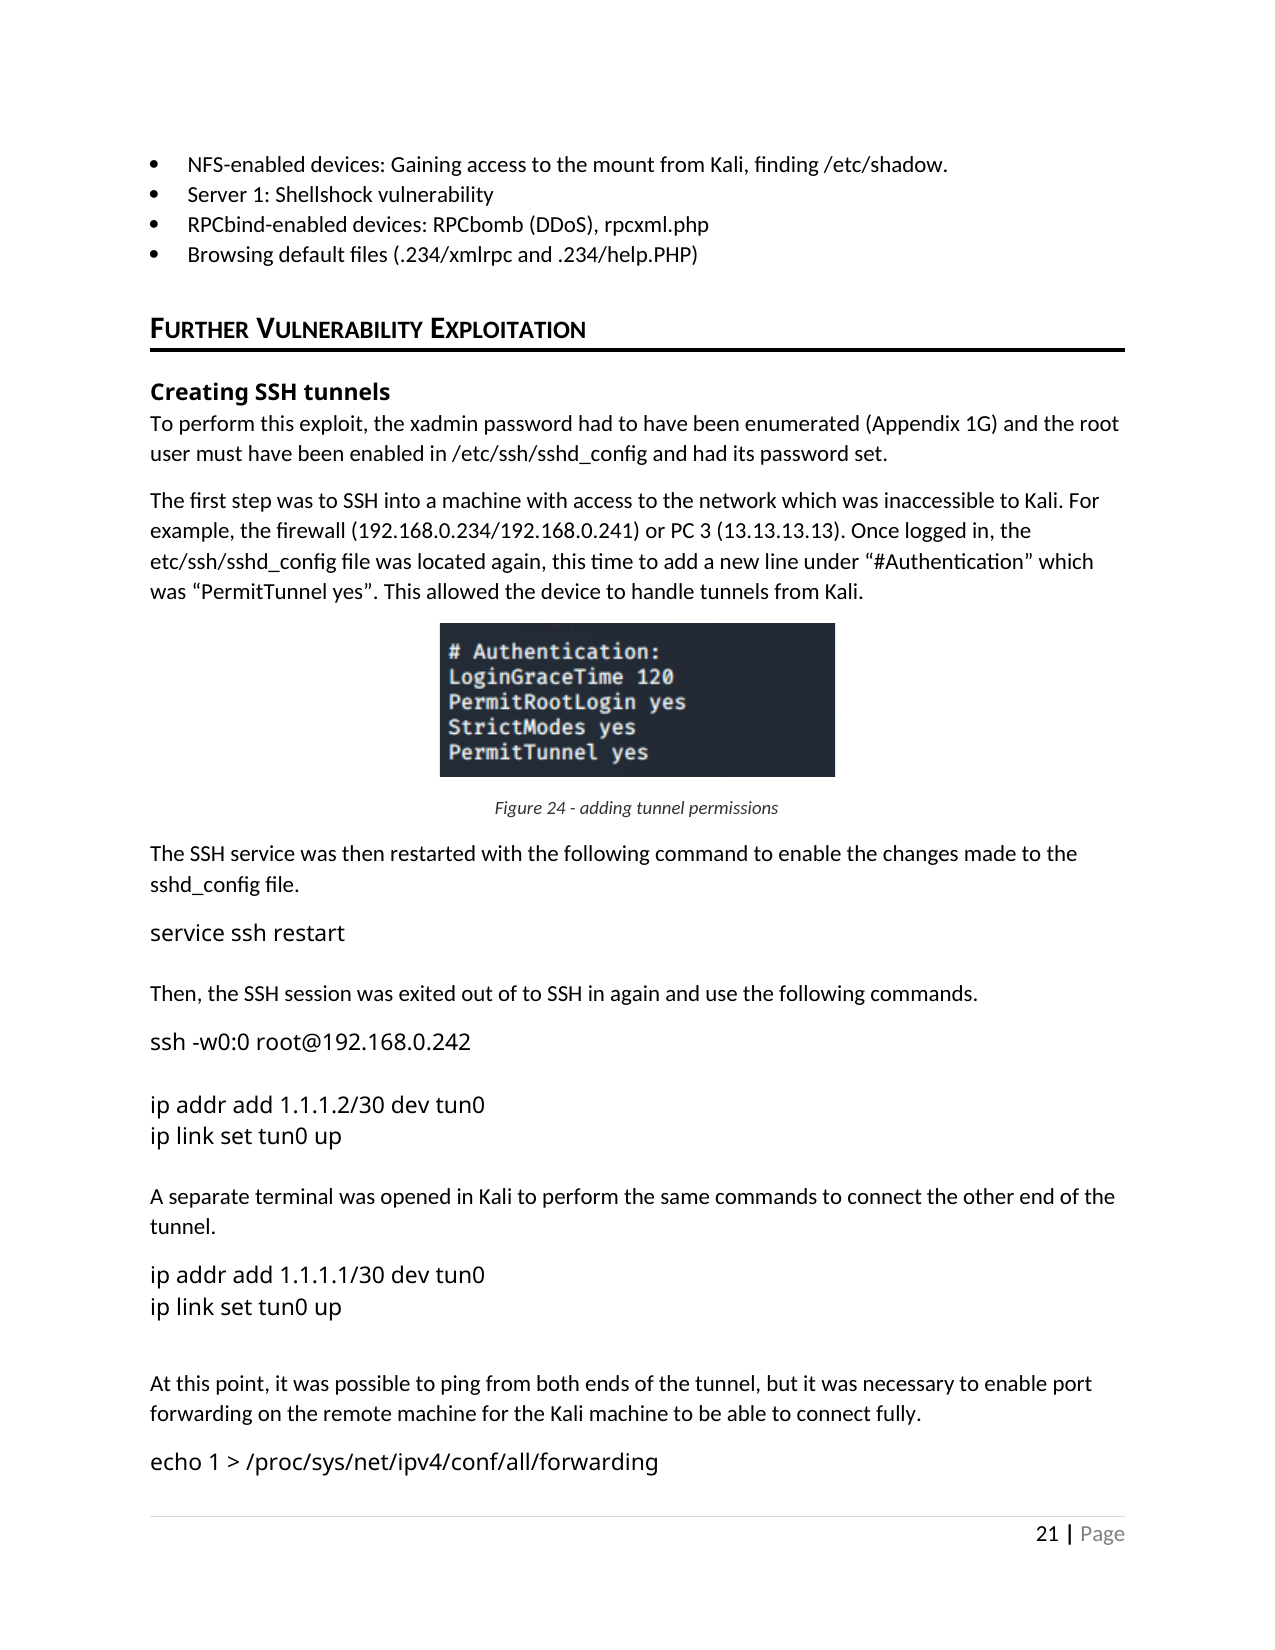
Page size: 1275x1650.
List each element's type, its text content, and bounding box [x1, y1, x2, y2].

text The SSH service was then restarted with the following command to enable the changes made to the sshd_config file. [150, 839, 1125, 898]
text service ssh restart [150, 917, 1125, 948]
text ip addr add 1.1.1.1/30 dev tun0 [150, 1259, 1125, 1291]
text ip link set tun0 up [150, 1120, 1125, 1151]
text The first step was to SSH into a machine with access to the network which was inaccessible to Kali. For example, the firewall (192.168.0.234/192.168.0.241) or PC 3 (13.13.13.13). Once logged in, the etc/ssh/sshd_config file was located again, this time to add a new line under “#Authentication” which was “PermitTunnel yes”. This allowed the device to handle tunnels from Kali. [150, 486, 1125, 605]
text ip addr add 1.1.1.2/30 dev tun0 [150, 1088, 1125, 1120]
text ip link set tun0 up [150, 1291, 1125, 1322]
text echo 1 > /proc/sys/net/ipv4/conf/all/forwarding [150, 1446, 1125, 1477]
picture [439, 623, 836, 777]
list RPCbind-enabled devices: RPCbomb (DDoS), rpcxml.php [150, 210, 1125, 238]
subtitle Further Vulnerability Exploitation [150, 308, 1125, 348]
text A separate terminal was opened in Kali to perform the same commands to connect the other end of the tunnel. [150, 1182, 1125, 1241]
subtitle Creating SSH tunnels [150, 376, 1125, 407]
list Server 1: Shellshock vulnerability [150, 180, 1125, 208]
list NFS-enabled devices: Gaining access to the mount from Kali, finding /etc/shadow. [150, 150, 1125, 178]
text ssh -w0:0 root@192.168.0.242 [150, 1026, 1125, 1057]
text To perform this exploit, the xadmin password had to have been enumerated (Appendix 1G) and the root user must have been enabled in /etc/ssh/sshd_config and had its password set. [150, 409, 1125, 467]
list Browsing default files (.234/xmlrpc and .234/help.PHP) [150, 241, 1125, 269]
text Then, the SSH session was exited out of to SSH in again and use the following commands. [150, 979, 1125, 1007]
text At this point, it was possible to ping from both ends of the tunnel, but it was necessary to enable port forwarding on the remote machine for the Kali machine to be able to connect fully. [150, 1369, 1125, 1427]
